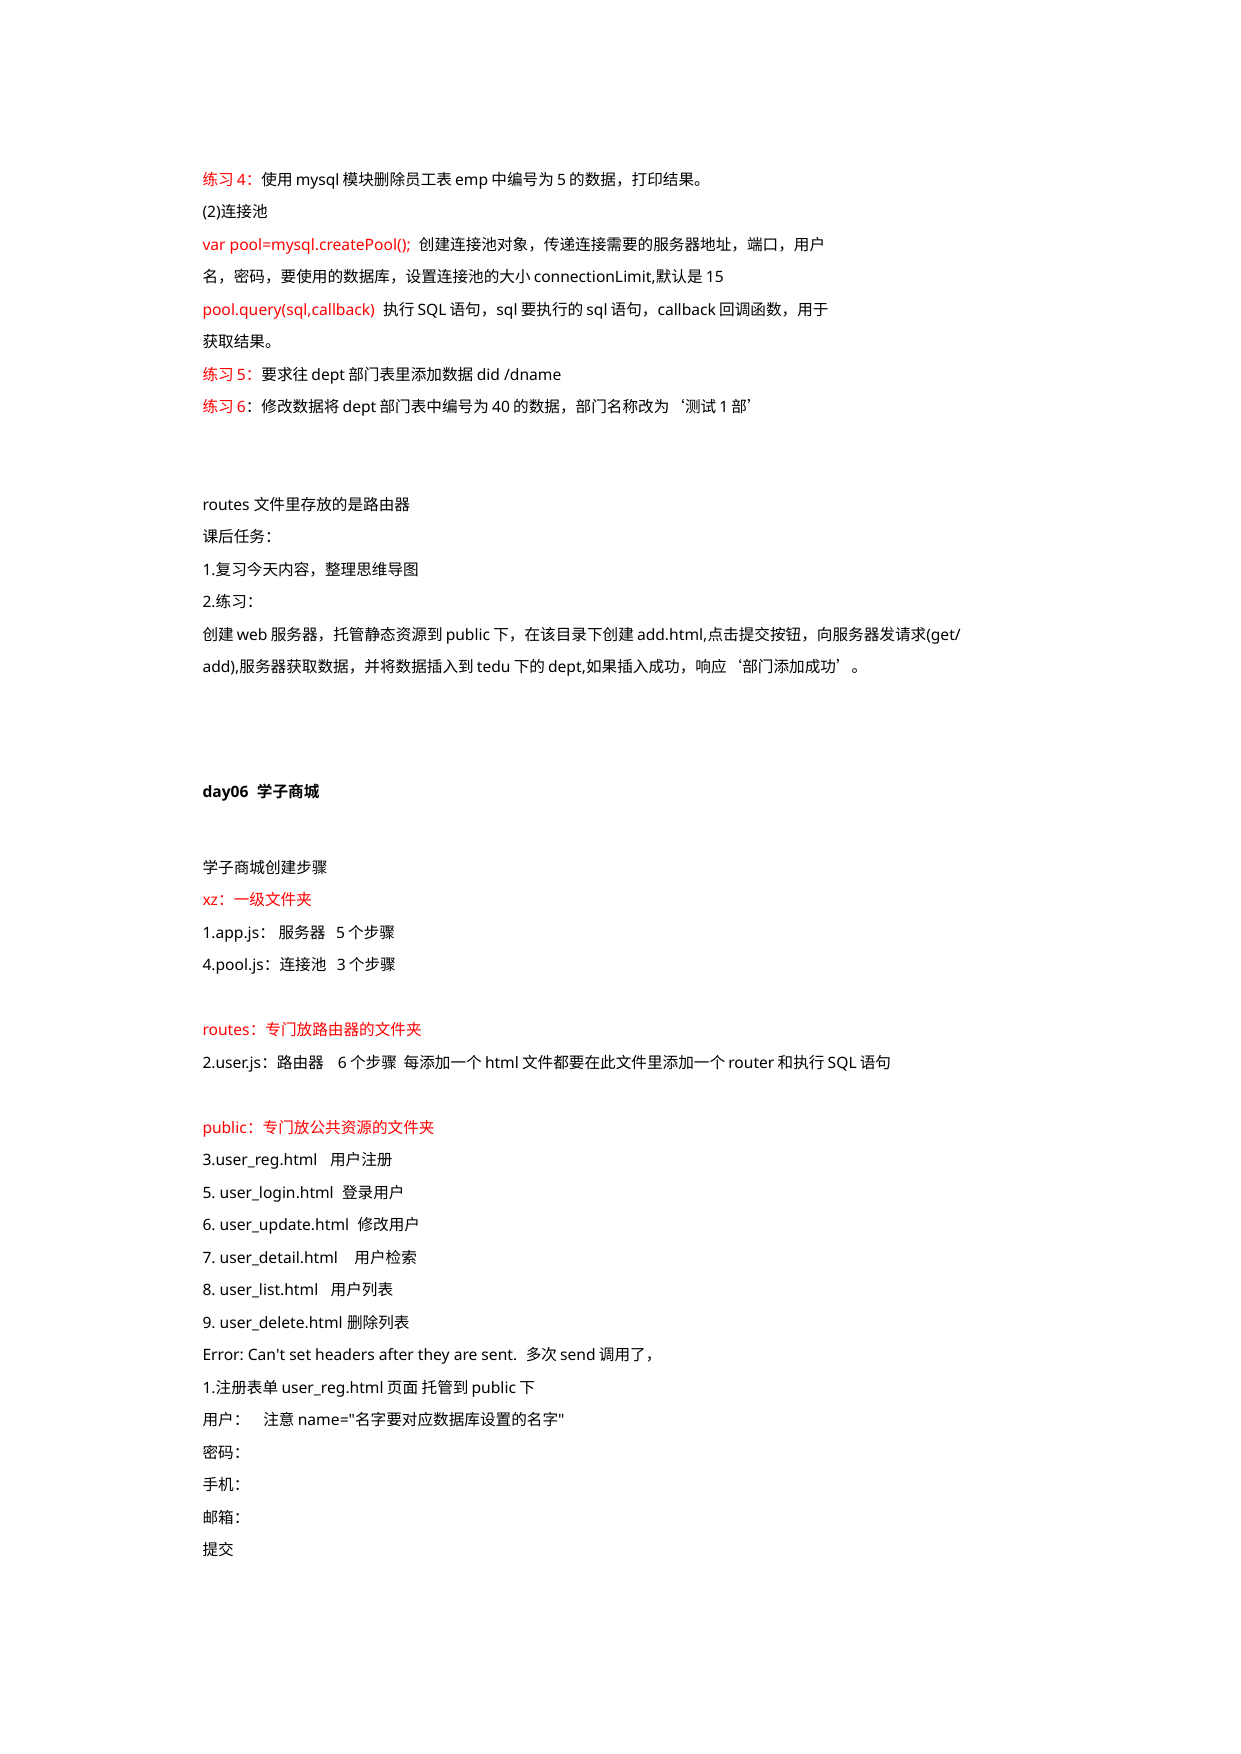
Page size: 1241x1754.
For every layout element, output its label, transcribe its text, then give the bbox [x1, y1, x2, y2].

text 1.复习今天内容，整理思维导图 [202, 552, 983, 584]
text 提交 [202, 1533, 983, 1565]
text (2)连接池 [202, 194, 983, 227]
text 9. user_delete.html 删除列表 [202, 1305, 983, 1338]
text xz：一级文件夹 [202, 883, 983, 915]
text 1.app.js： 服务器 5个步骤 [202, 915, 983, 948]
text 3.user_reg.html 用户注册 [202, 1143, 983, 1175]
text Error: Can't set headers after they are sent. 多次send调用了， [202, 1338, 983, 1370]
text 用户： 注意name="名字要对应数据库设置的名字" [202, 1403, 983, 1435]
text 学子商城创建步骤 [202, 850, 983, 883]
text 2.user.js：路由器 6个步骤 每添加一个html文件都要在此文件里添加一个router和执行SQL语句 [202, 1045, 983, 1078]
text 2.练习： [202, 584, 983, 617]
text 邮箱： [202, 1500, 983, 1533]
text 8. user_list.html 用户列表 [202, 1273, 983, 1305]
text 手机： [202, 1468, 983, 1500]
text pool.query(sql,callback) 执行SQL语句，sql要执行的sql语句，callback回调函数，用于 [202, 292, 983, 324]
text public：专门放公共资源的文件夹 [202, 1110, 983, 1143]
text 练习6：修改数据将dept部门表中编号为40的数据，部门名称改为‘测试1部’ [202, 389, 983, 422]
text 获取结果。 [202, 324, 983, 357]
text 密码： [202, 1435, 983, 1468]
text 名，密码，要使用的数据库，设置连接池的大小connectionLimit,默认是15 [202, 259, 983, 292]
text 4.pool.js：连接池 3个步骤 [202, 948, 983, 980]
text 7. user_detail.html 用户检索 [202, 1240, 983, 1273]
text 创建web服务器，托管静态资源到public下，在该目录下创建add.html,点击提交按钮，向服务器发请求(get/add),服务器获取数据，并将数据插入到tedu下的dept,如果插入成功，响应‘部门添加成功’。 [202, 617, 983, 682]
text 课后任务： [202, 519, 983, 552]
text routes：专门放路由器的文件夹 [202, 1013, 983, 1045]
text routes 文件里存放的是路由器 [202, 487, 983, 519]
text 1.注册表单 user_reg.html页面 托管到public下 [202, 1370, 983, 1403]
text var pool=mysql.createPool(); 创建连接池对象，传递连接需要的服务器地址，端口，用户 [202, 227, 983, 259]
subtitle day06 学子商城 [202, 774, 983, 807]
text 5. user_login.html 登录用户 [202, 1175, 983, 1208]
text 练习4：使用mysql模块删除员工表emp中编号为5的数据，打印结果。 [202, 162, 983, 194]
text 6. user_update.html 修改用户 [202, 1208, 983, 1240]
text 练习5：要求往dept部门表里添加数据 did /dname [202, 357, 983, 389]
